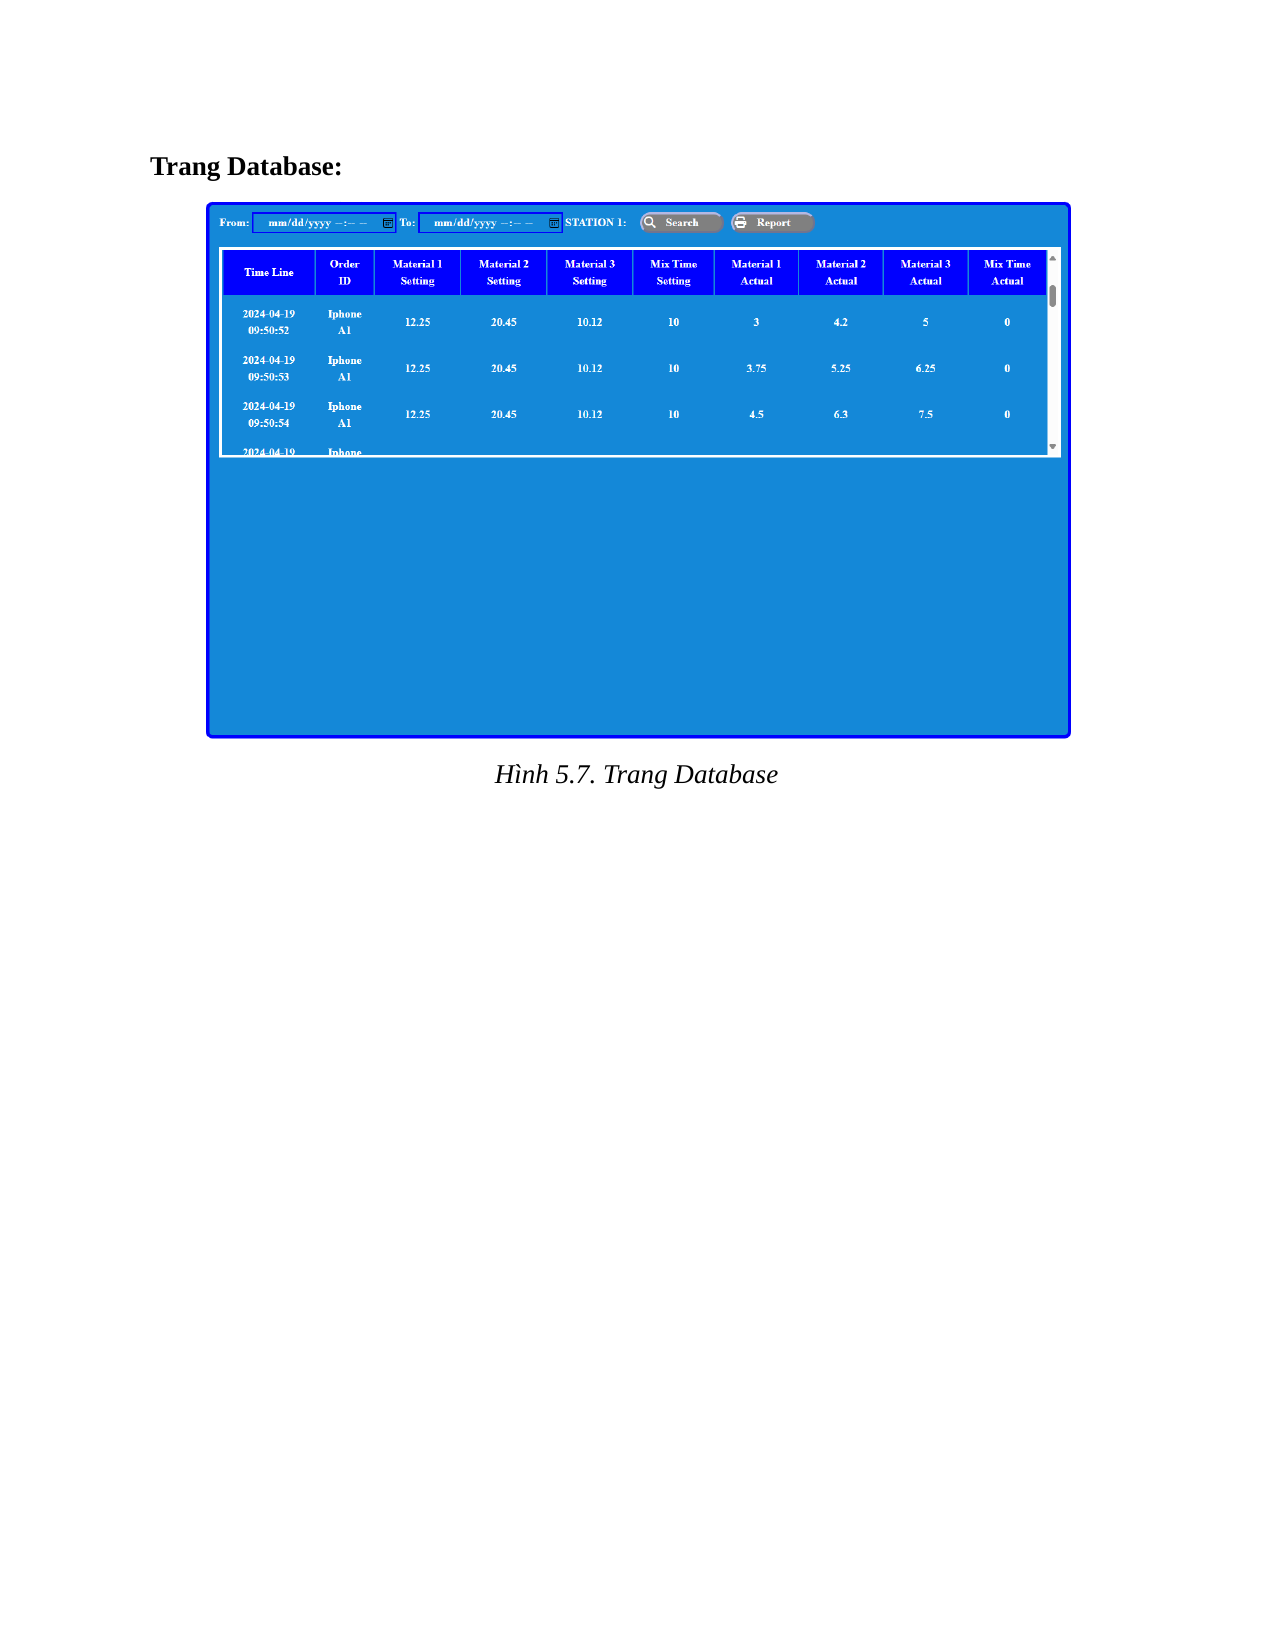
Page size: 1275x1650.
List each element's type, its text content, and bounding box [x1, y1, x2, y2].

text Hình 5.7. Trang Database [150, 758, 1125, 789]
text Trang Database: [150, 150, 1125, 181]
picture [202, 200, 1073, 739]
